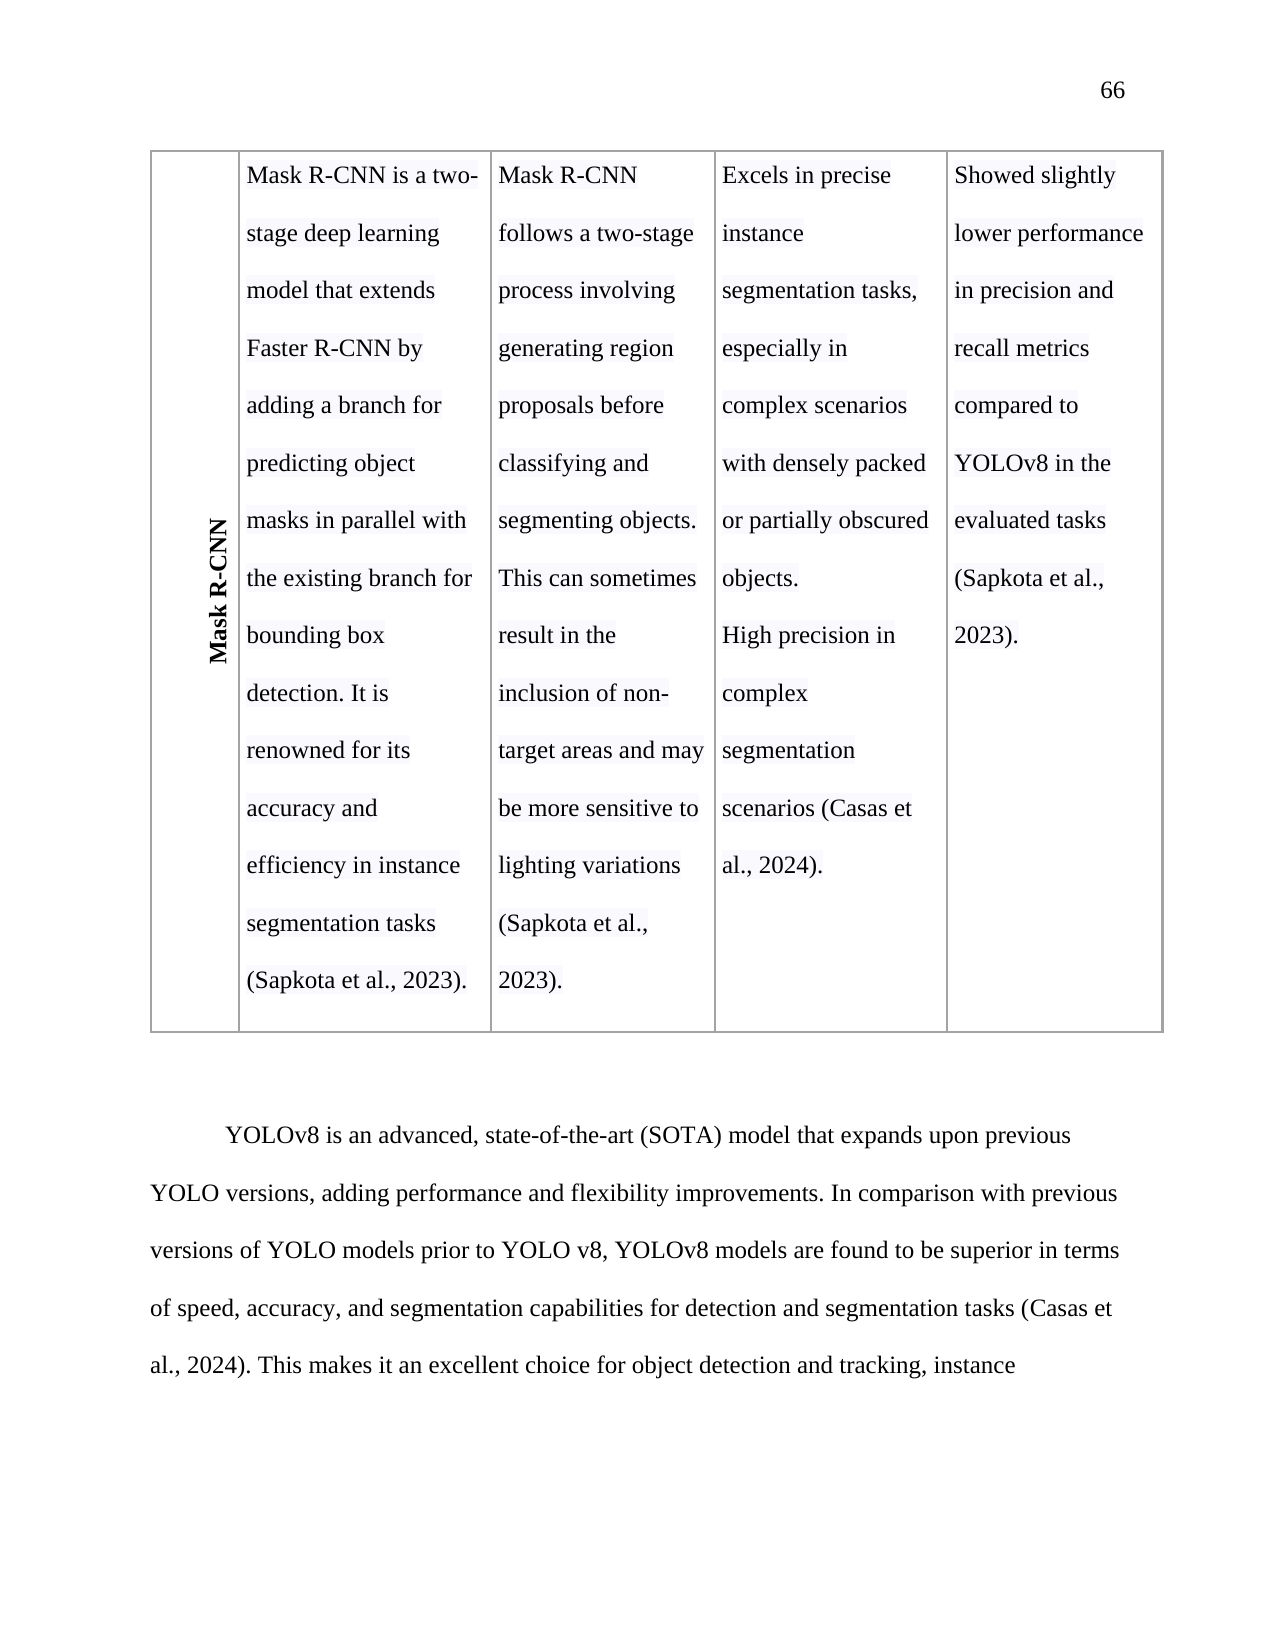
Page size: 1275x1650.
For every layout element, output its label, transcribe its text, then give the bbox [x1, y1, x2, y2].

table_cell Mask R-CNN follows a two-stage process involving generating region proposals before classifying and segmenting objects. This can sometimes result in the inclusion of non-target areas and may be more sensitive to lighting variations (Sapkota et al., 2023). [492, 152, 714, 1031]
table_cell Mask R-CNN is a two-stage deep learning model that extends Faster R-CNN by adding a branch for predicting object masks in parallel with the existing branch for bounding box detection. It is renowned for its accuracy and efficiency in instance segmentation tasks (Sapkota et al., 2023). [240, 152, 490, 1031]
table_cell Excels in precise instance segmentation tasks, especially in complex scenarios with densely packed or partially obscured objects. High precision in complex segmentation scenarios (Casas et al., 2024). [716, 152, 946, 1031]
table_cell Showed slightly lower performance in precision and recall metrics compared to YOLOv8 in the evaluated tasks (Sapkota et al., 2023). [948, 152, 1161, 1031]
table_cell Mask R-CNN [152, 152, 238, 1031]
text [150, 1120, 1125, 1379]
